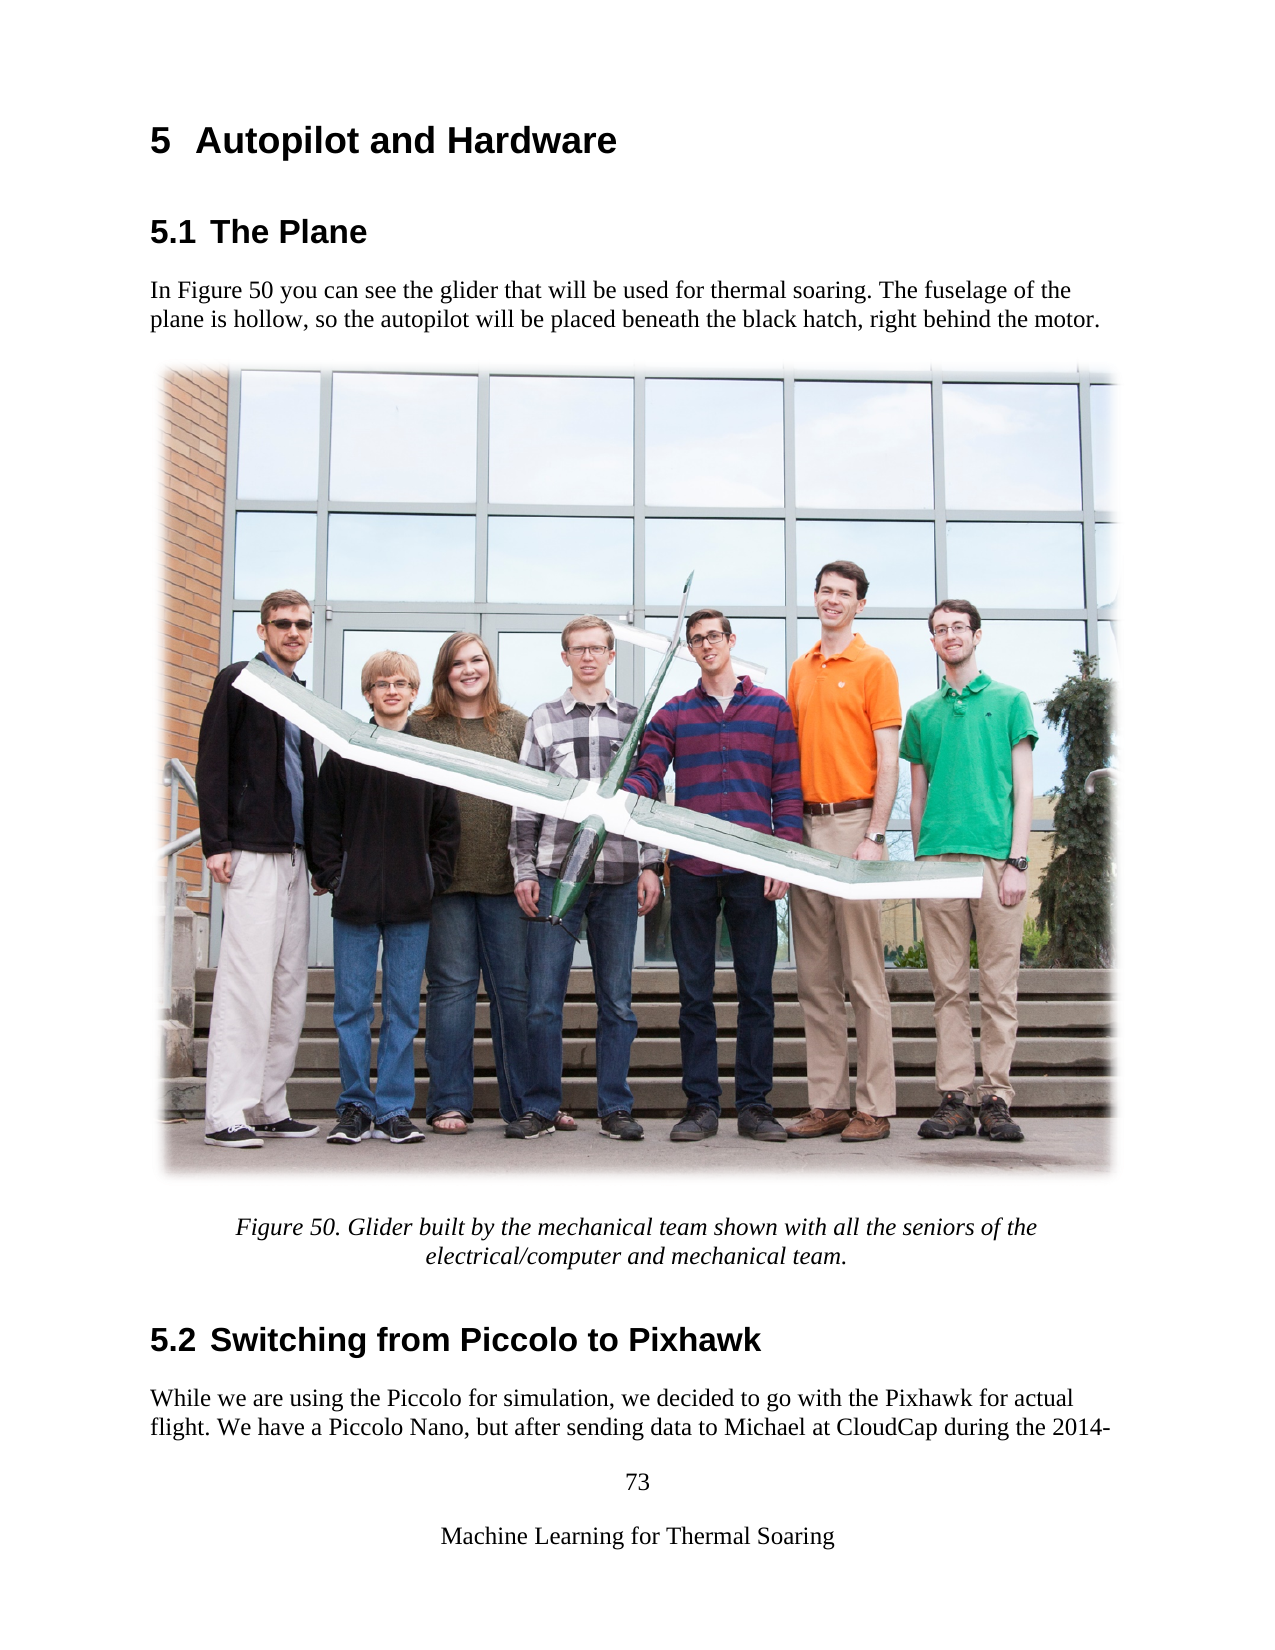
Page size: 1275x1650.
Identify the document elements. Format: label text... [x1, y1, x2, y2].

subtitle The Plane [150, 212, 1125, 250]
picture [150, 357, 1125, 1187]
subtitle Switching from Piccolo to Pixhawk [150, 1319, 1125, 1358]
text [150, 1383, 1125, 1441]
text In Figure 50 you can see the glider that will be used for thermal soaring. The fuselage of the plane is hollow, so the autopilot will be placed beneath the black hatch, right behind the motor. [150, 275, 1125, 333]
subtitle Autopilot and Hardware [150, 119, 1125, 162]
